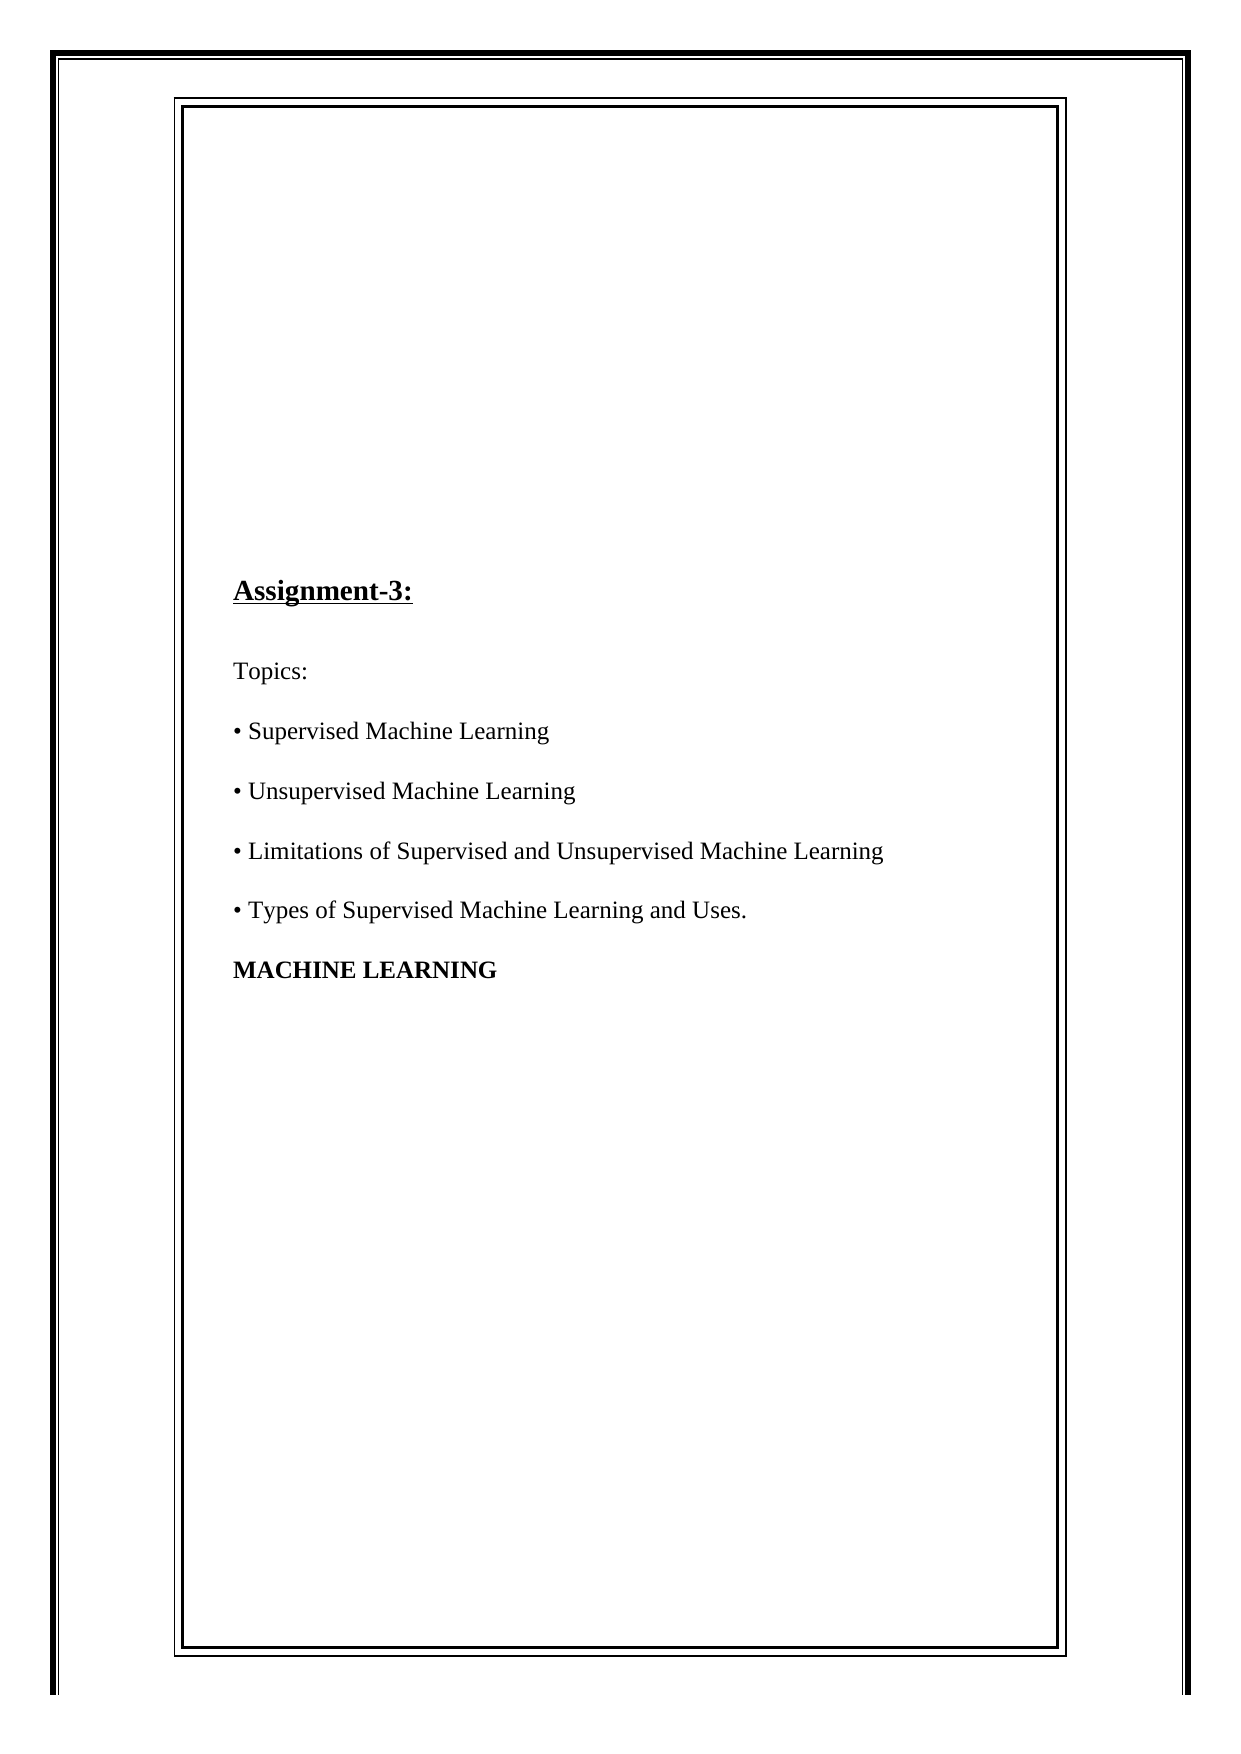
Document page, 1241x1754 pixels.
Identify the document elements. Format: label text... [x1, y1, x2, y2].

text Topics: [233, 656, 1006, 685]
subtitle Assignment-3: [233, 573, 1006, 607]
text MACHINE LEARNING [233, 955, 1006, 984]
text • Unsupervised Machine Learning [233, 776, 1006, 805]
text • Types of Supervised Machine Learning and Uses. [233, 896, 1006, 924]
text • Limitations of Supervised and Unsupervised Machine Learning [233, 836, 1006, 864]
text • Supervised Machine Learning [233, 716, 1006, 745]
